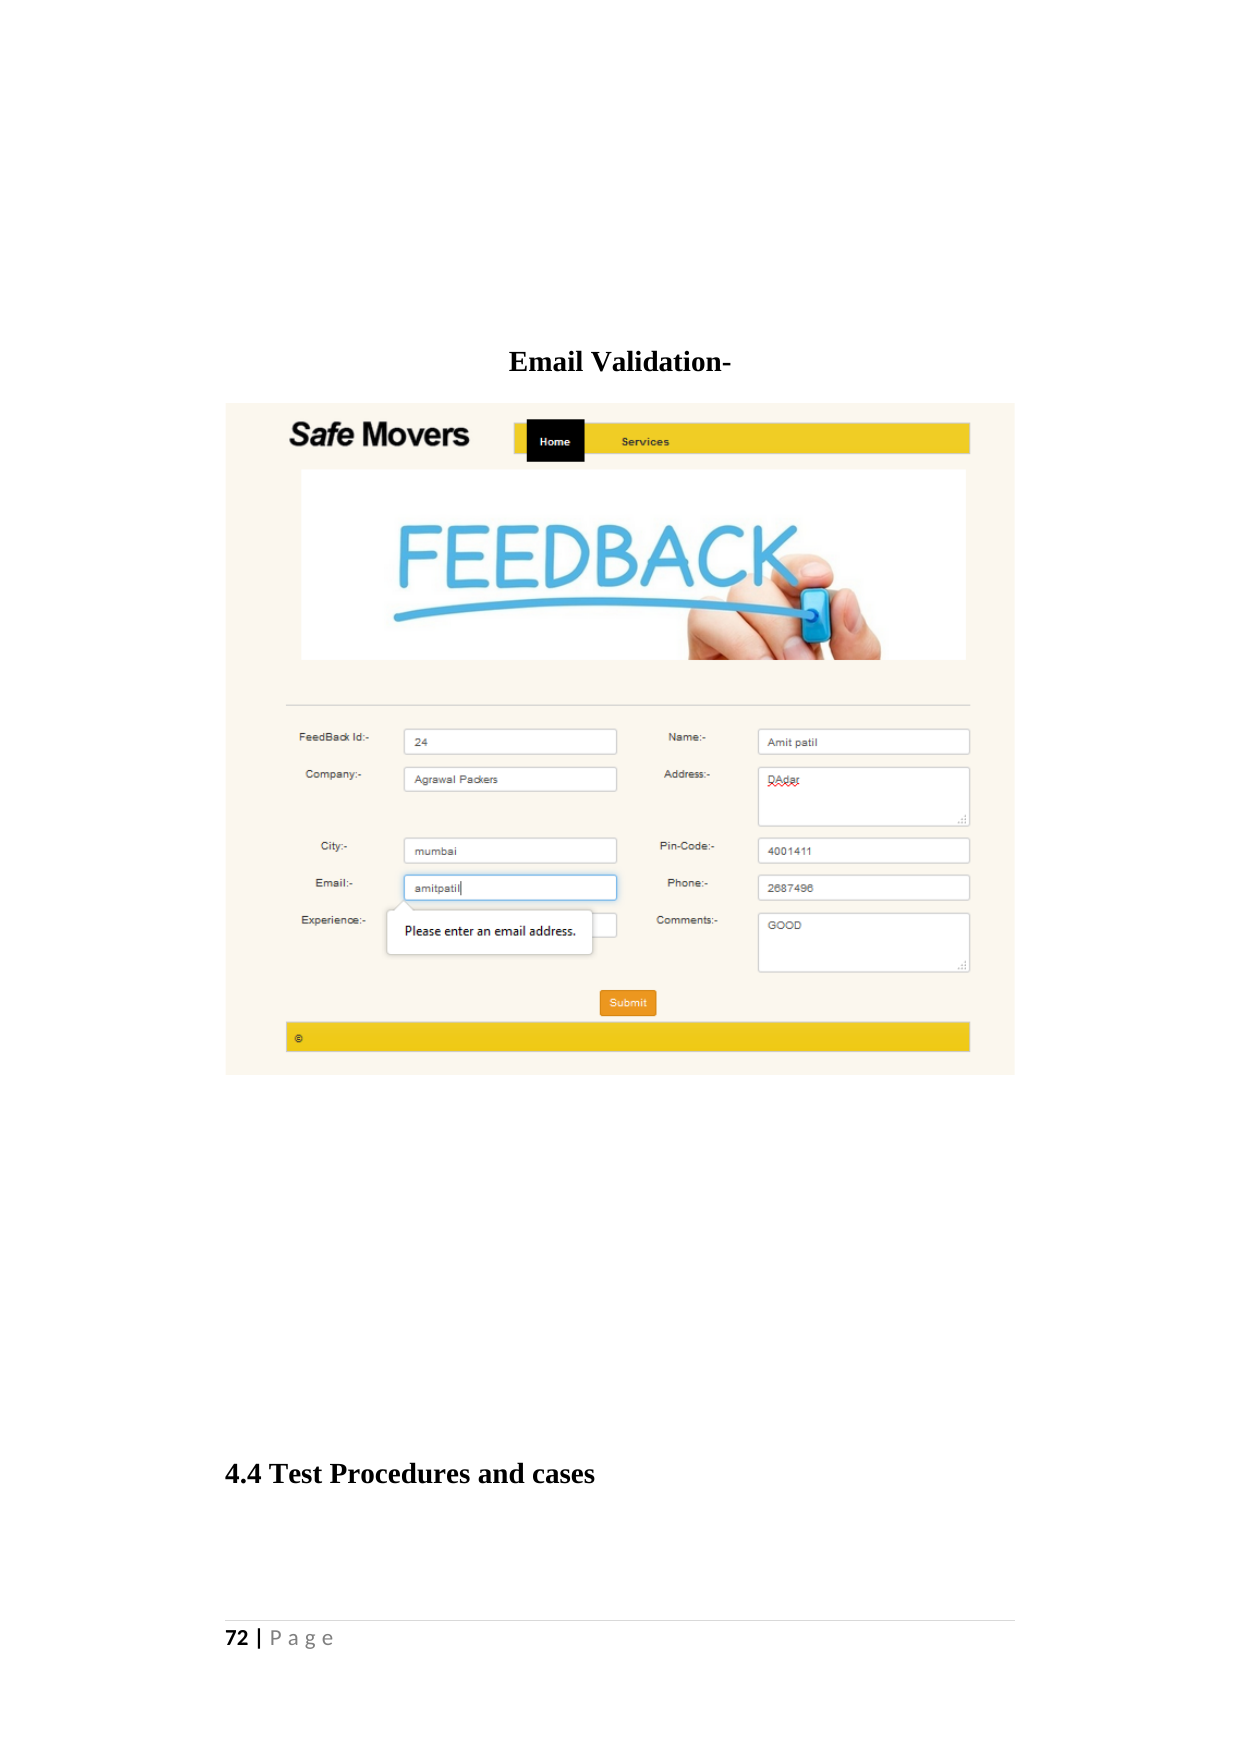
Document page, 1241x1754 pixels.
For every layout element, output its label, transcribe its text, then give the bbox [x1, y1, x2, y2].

picture [225, 403, 1015, 1075]
text Email Validation- [225, 344, 1015, 377]
text 4.4 Test Procedures and cases [225, 1456, 1015, 1490]
